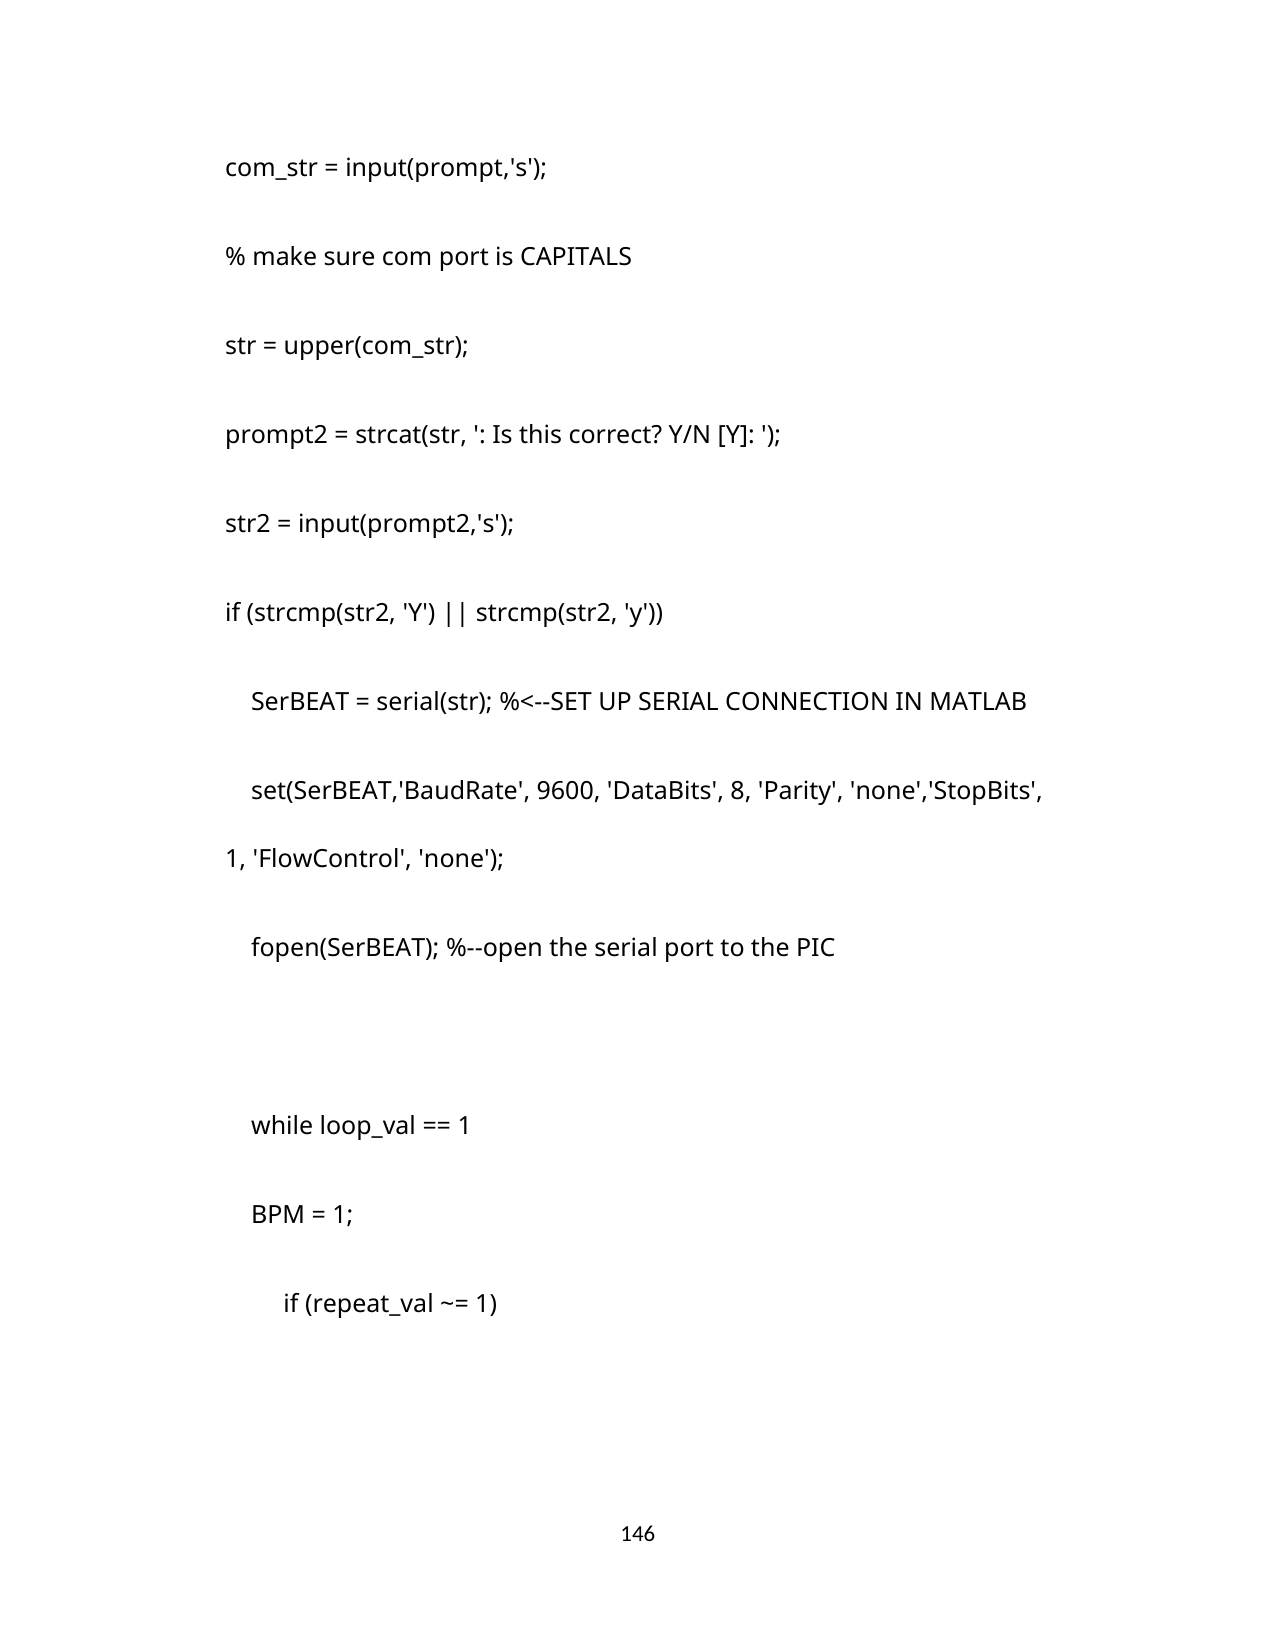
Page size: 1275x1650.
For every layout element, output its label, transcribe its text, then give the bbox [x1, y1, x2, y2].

text fopen(SerBEAT); %--open the serial port to the PIC [225, 930, 1050, 964]
text if (strcmp(str2, 'Y') || strcmp(str2, 'y')) [225, 595, 1050, 629]
text % make sure com port is CAPITALS [225, 239, 1050, 273]
text com_str = input(prompt,'s'); [225, 150, 1050, 184]
text str2 = input(prompt2,'s'); [225, 506, 1050, 540]
text if (repeat_val ~= 1) [225, 1286, 1050, 1320]
text str = upper(com_str); [225, 328, 1050, 362]
text set(SerBEAT,'BaudRate', 9600, 'DataBits', 8, 'Parity', 'none','StopBits', 1, 'FlowControl', 'none'); [225, 773, 1050, 875]
text BPM = 1; [225, 1197, 1050, 1231]
text SerBEAT = serial(str); %<--SET UP SERIAL CONNECTION IN MATLAB [225, 684, 1050, 718]
text prompt2 = strcat(str, ': Is this correct? Y/N [Y]: '); [225, 417, 1050, 451]
text while loop_val == 1 [225, 1108, 1050, 1142]
